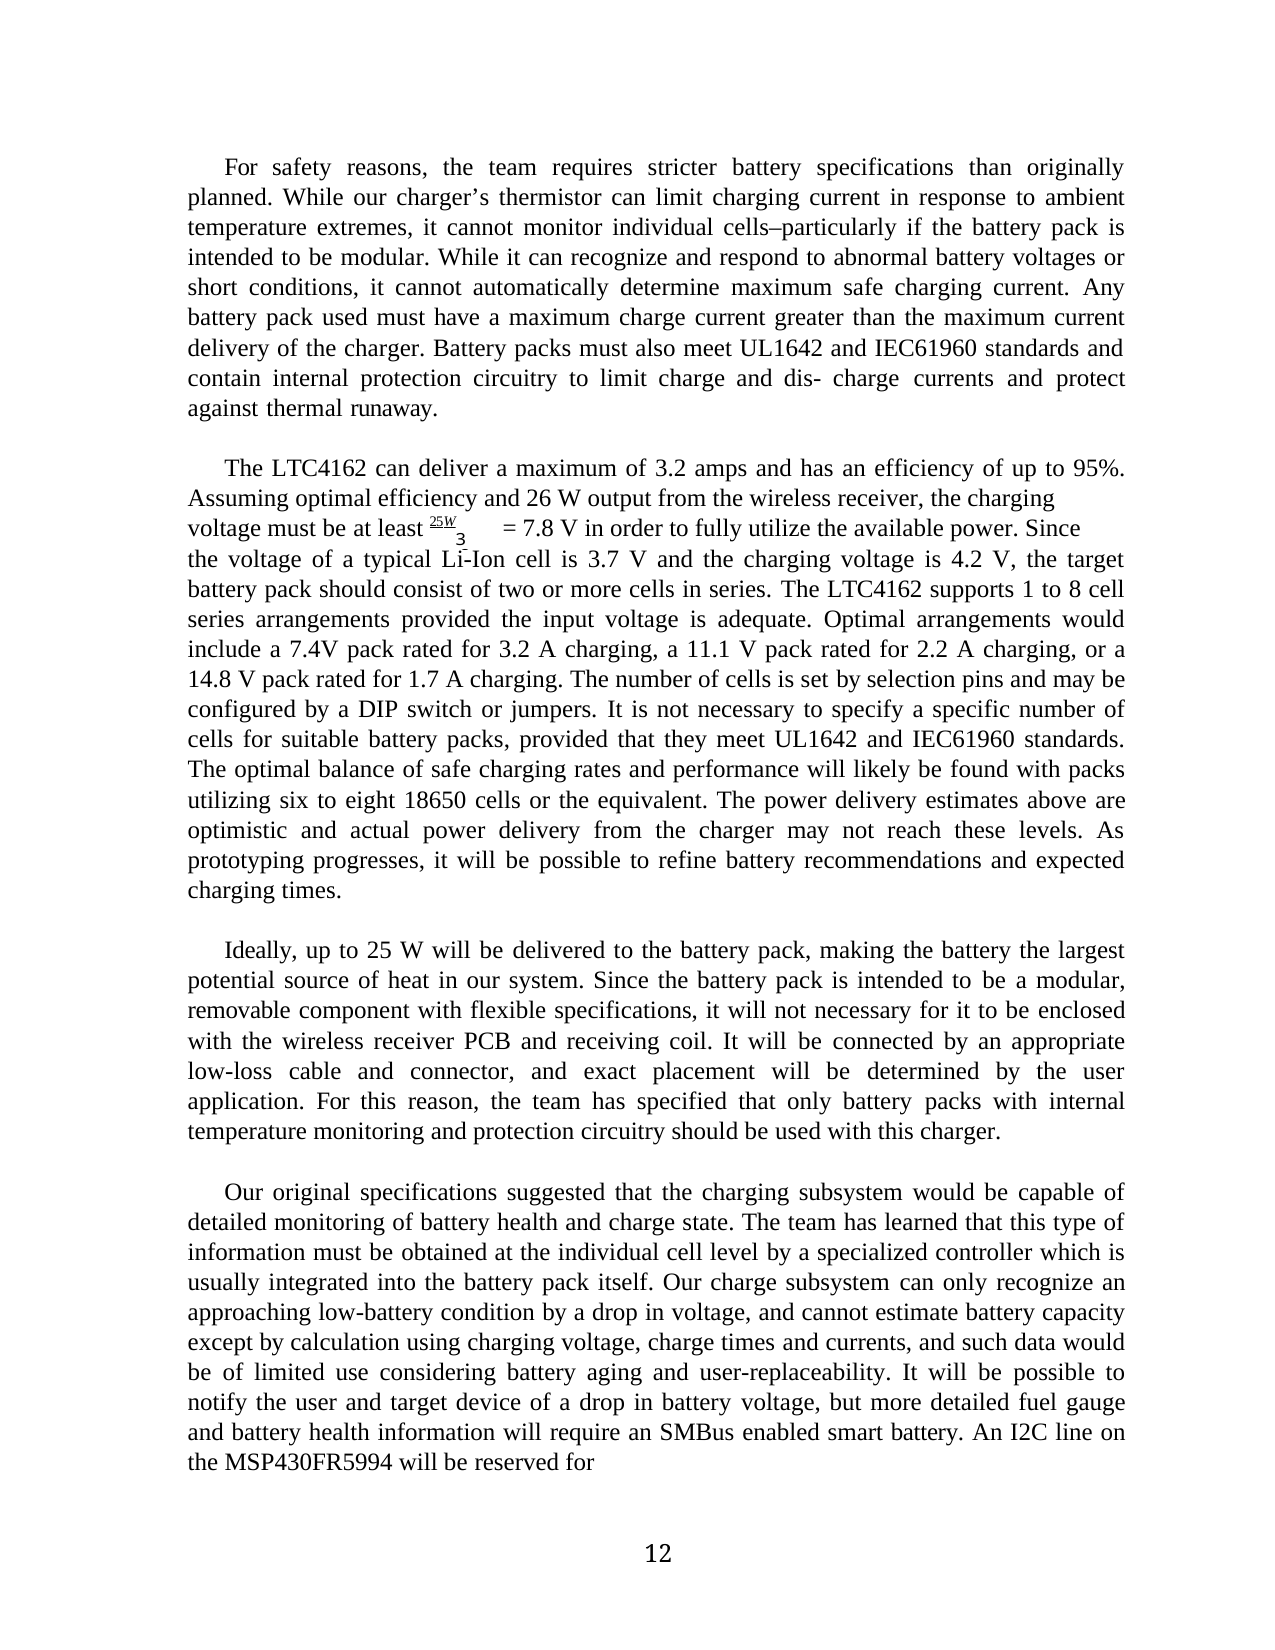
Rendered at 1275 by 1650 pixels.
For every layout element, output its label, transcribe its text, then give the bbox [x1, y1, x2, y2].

text Our original specifications suggested that the charging subsystem would be capable of detailed monitoring of battery health and charge state. The team has learned that this type of information must be obtained at the individual cell level by a specialized controller which is usually integrated into the battery pack itself. Our charge subsystem can only recognize an approaching low-battery condition by a drop in voltage, and cannot estimate battery capacity except by calculation using charging voltage, charge times and currents, and such data would be of limited use considering battery aging and user-replaceability. It will be possible to notify the user and target device of a drop in battery voltage, but more detailed fuel gauge and battery health information will require an SMBus enabled smart battery. An I2C line on the MSP430FR5994 will be reserved for [187, 1177, 1126, 1476]
text The LTC4162 can deliver a maximum of 3.2 amps and has an efficiency of up to 95%. Assuming optimal efficiency and 26 W output from the wireless receiver, the charging [187, 453, 1125, 512]
text For safety reasons, the team requires stricter battery specifications than originally planned. While our charger’s thermistor can limit charging current in response to ambient temperature extremes, it cannot monitor individual cells–particularly if the battery pack is intended to be modular. While it can recognize and respond to abnormal battery voltages or short conditions, it cannot automatically determine maximum safe charging current. Any battery pack used must have a maximum charge current greater than the maximum current delivery of the charger. Battery packs must also meet UL1642 and IEC61960 standards and contain internal protection circuitry to limit charge and dis- charge currents and protect against thermal runaway. [187, 152, 1125, 422]
text Ideally, up to 25 W will be delivered to the battery pack, making the battery the largest potential source of heat in our system. Since the battery pack is intended to be a modular, removable component with flexible specifications, it will not necessary for it to be enclosed with the wireless receiver PCB and receiving coil. It will be connected by an appropriate low-loss cable and connector, and exact placement will be determined by the user application. For this reason, the team has specified that only battery packs with internal temperature monitoring and protection circuitry should be used with this charger. [187, 935, 1125, 1145]
text = 7.8 V in order to fully utilize the available power. Since [502, 513, 1225, 542]
text the voltage of a typical Li-Ion cell is 3.7 V and the charging voltage is 4.2 V, the target battery pack should consist of two or more cells in series. The LTC4162 supports 1 to 8 cell series arrangements provided the input voltage is adequate. Optimal arrangements would include a 7.4V pack rated for 3.2 A charging, a 11.1 V pack rated for 2.2 A charging, or a 14.8 V pack rated for 1.7 A charging. The number of cells is set by selection pins and may be configured by a DIP switch or jumpers. It is not necessary to specify a specific number of cells for suitable battery packs, provided that they meet UL1642 and IEC61960 standards. The optimal balance of safe charging rates and performance will likely be found with packs utilizing six to eight 18650 cells or the equivalent. The power delivery estimates above are optimistic and actual power delivery from the charger may not reach these levels. As prototyping progresses, it will be possible to refine battery recommendations and expected charging times. [187, 544, 1126, 904]
text voltage must be at least 25W [187, 513, 489, 542]
